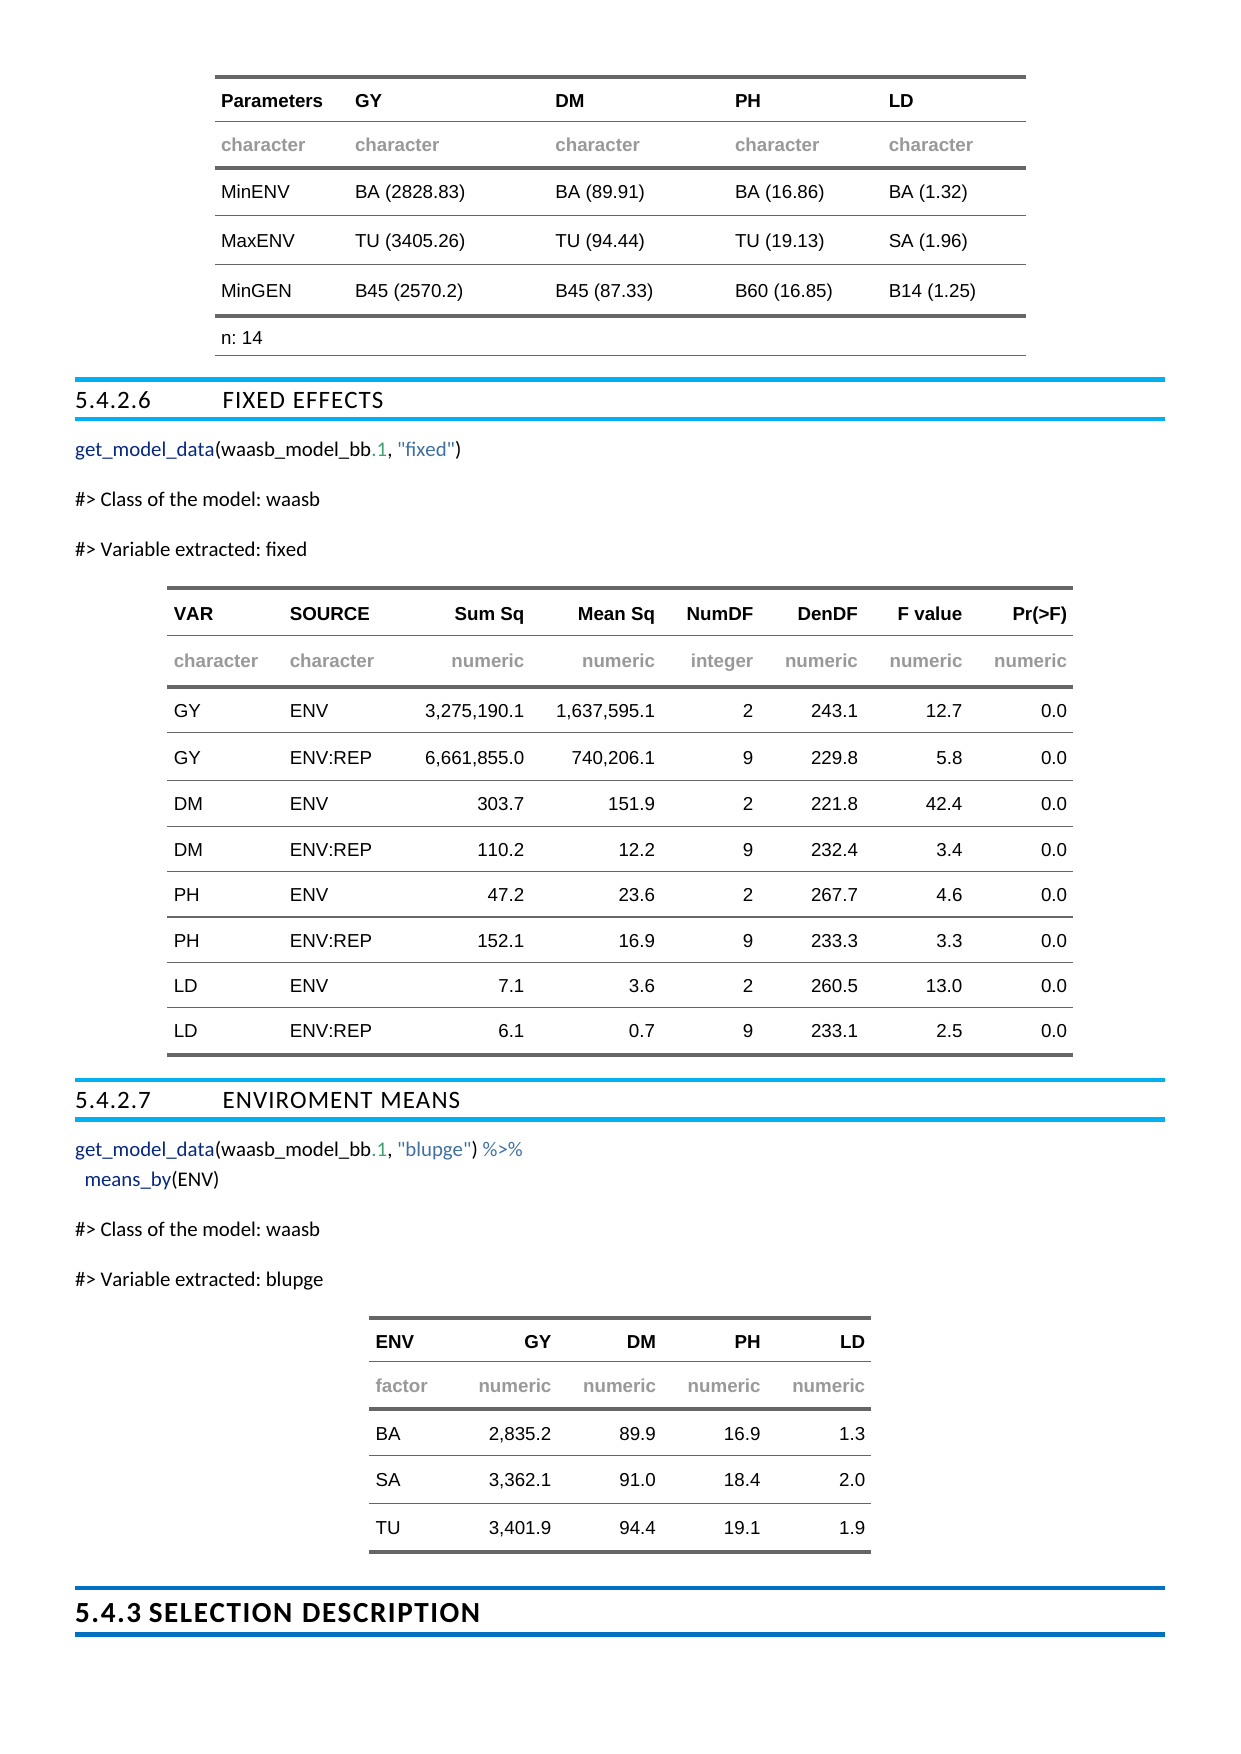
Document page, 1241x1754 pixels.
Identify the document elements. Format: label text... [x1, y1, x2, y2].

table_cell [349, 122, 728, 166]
subtitle 5.4.3 Selection Description [75, 1590, 1165, 1632]
text #> Variable extracted: blupge [75, 1266, 1165, 1291]
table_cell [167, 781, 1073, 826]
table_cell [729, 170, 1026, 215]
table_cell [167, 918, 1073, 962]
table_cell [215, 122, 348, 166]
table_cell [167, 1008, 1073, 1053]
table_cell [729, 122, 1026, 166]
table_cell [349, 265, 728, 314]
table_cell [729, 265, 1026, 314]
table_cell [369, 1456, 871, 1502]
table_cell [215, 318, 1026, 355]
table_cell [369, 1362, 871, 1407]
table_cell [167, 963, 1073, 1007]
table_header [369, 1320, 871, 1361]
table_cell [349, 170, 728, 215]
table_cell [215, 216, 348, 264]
text #> Variable extracted: fixed [75, 536, 1165, 562]
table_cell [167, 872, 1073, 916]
subtitle 5.4.2.6 Fixed effects [75, 382, 1165, 417]
text #> Class of the model: waasb [75, 1216, 1165, 1241]
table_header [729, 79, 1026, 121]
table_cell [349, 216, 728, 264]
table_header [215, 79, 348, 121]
subtitle 5.4.2.7 Enviroment means [75, 1082, 1165, 1117]
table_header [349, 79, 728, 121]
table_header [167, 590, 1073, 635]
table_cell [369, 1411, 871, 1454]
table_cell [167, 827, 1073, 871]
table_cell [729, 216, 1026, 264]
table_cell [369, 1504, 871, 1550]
text get_model_data(waasb_model_bb.1, "fixed") [75, 436, 1165, 462]
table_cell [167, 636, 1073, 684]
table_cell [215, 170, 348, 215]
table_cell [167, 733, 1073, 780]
text get_model_data(waasb_model_bb.1, "blupge") %>% means_by(ENV) [75, 1137, 1165, 1191]
text #> Class of the model: waasb [75, 486, 1165, 512]
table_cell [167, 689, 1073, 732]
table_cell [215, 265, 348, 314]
